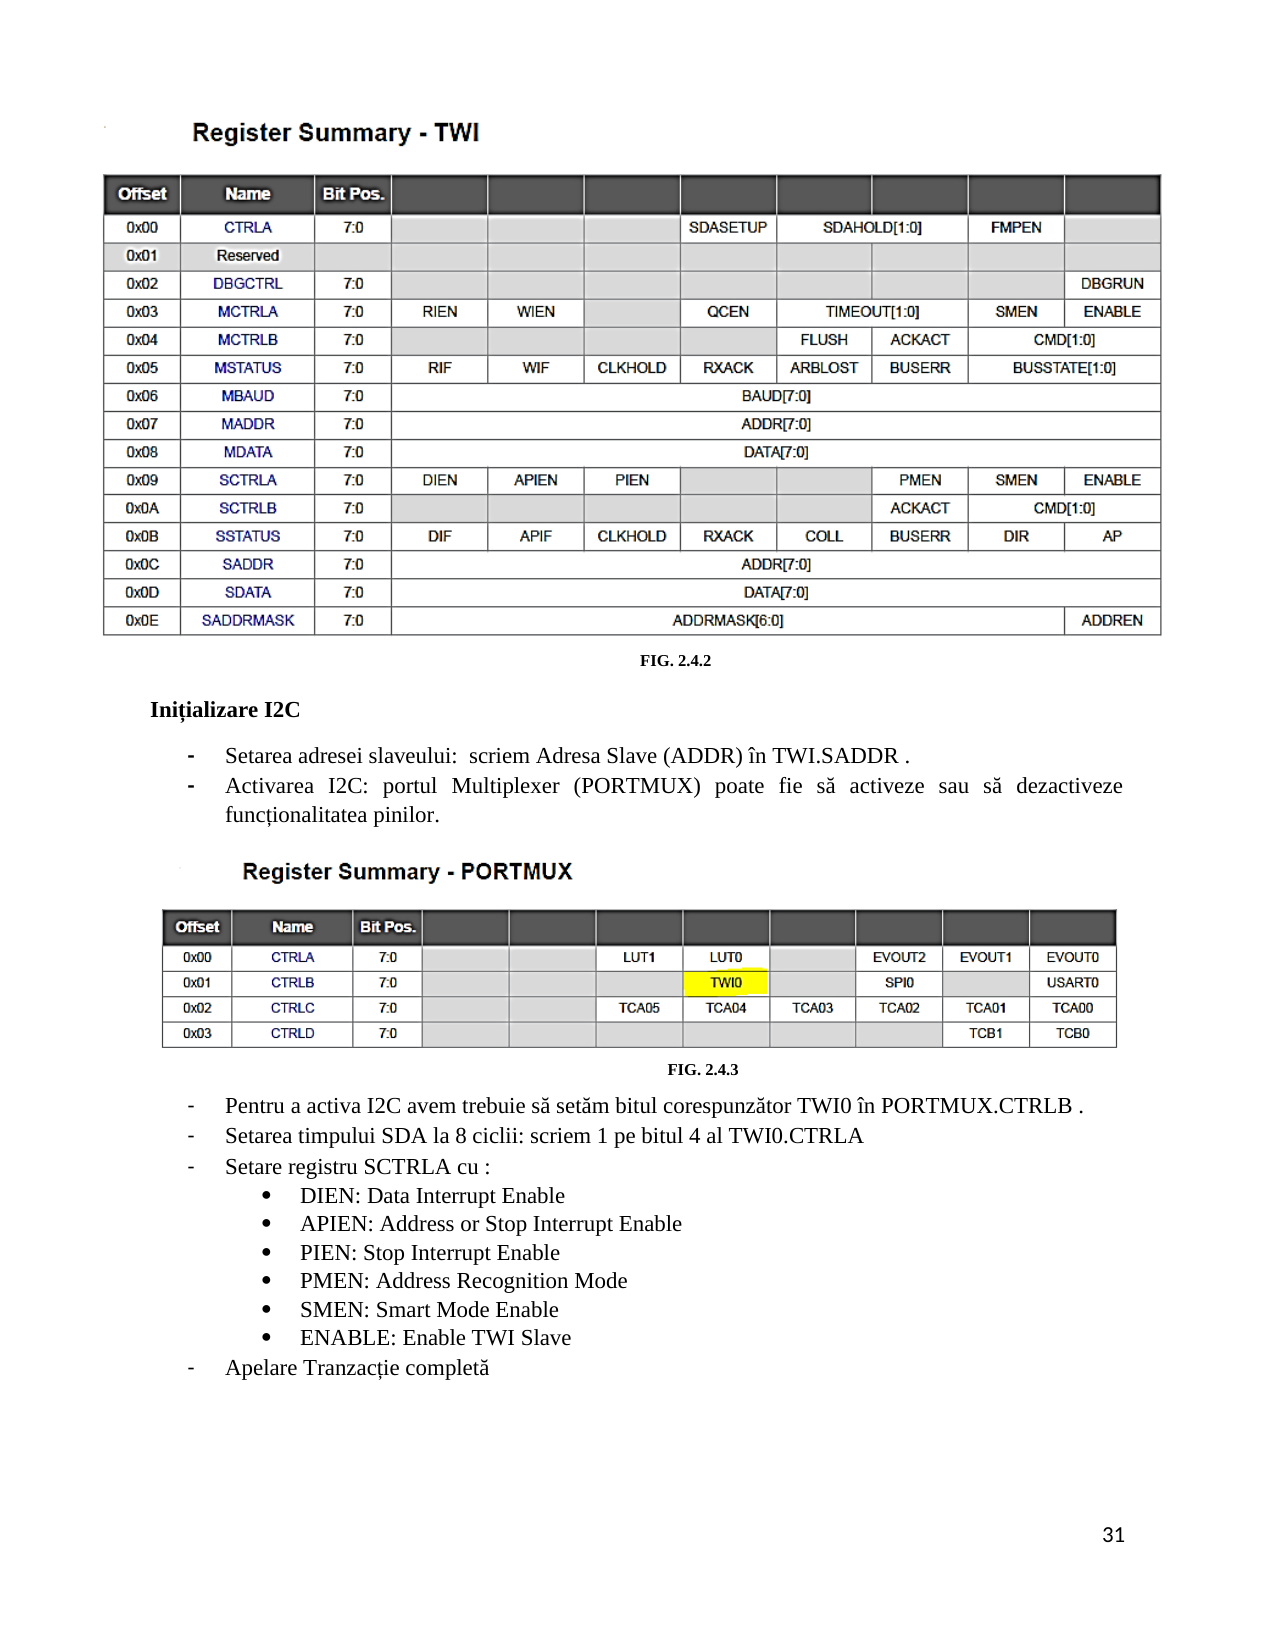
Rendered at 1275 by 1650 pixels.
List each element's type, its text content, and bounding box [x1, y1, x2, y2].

list Pentru a activa I2C avem trebuie să setăm bitul corespunzător TWI0 în PORTMUX.CTRLB . [187, 1091, 1125, 1119]
list APIEN: Address or Stop Interrupt Enable [262, 1211, 1125, 1237]
list Activarea I2C: portul Multiplexer (PORTMUX) poate fie să activeze sau să dezactiveze funcționalitatea pinilor. [187, 771, 1125, 827]
picture [80, 101, 1175, 649]
list Setarea timpului SDA la 8 ciclii: scriem 1 pe bitul 4 al TWI0.CTRLA [187, 1122, 1125, 1150]
text Inițializare I2C [150, 696, 1125, 722]
list ENABLE: Enable TWI Slave [262, 1324, 1125, 1351]
list Setare registru SCTRLA cu : [187, 1152, 1125, 1180]
list PMEN: Address Recognition Mode [262, 1267, 1125, 1294]
list PIEN: Stop Interrupt Enable [262, 1239, 1125, 1265]
list Apelare Tranzacție completă [187, 1353, 1125, 1381]
list Setarea adresei slaveului: scriem Adresa Slave (ADDR) în TWI.SADDR . [187, 741, 1125, 769]
picture [151, 842, 1127, 1059]
list DIEN: Data Interrupt Enable [262, 1182, 1125, 1208]
list SMEN: Smart Mode Enable [262, 1296, 1125, 1322]
